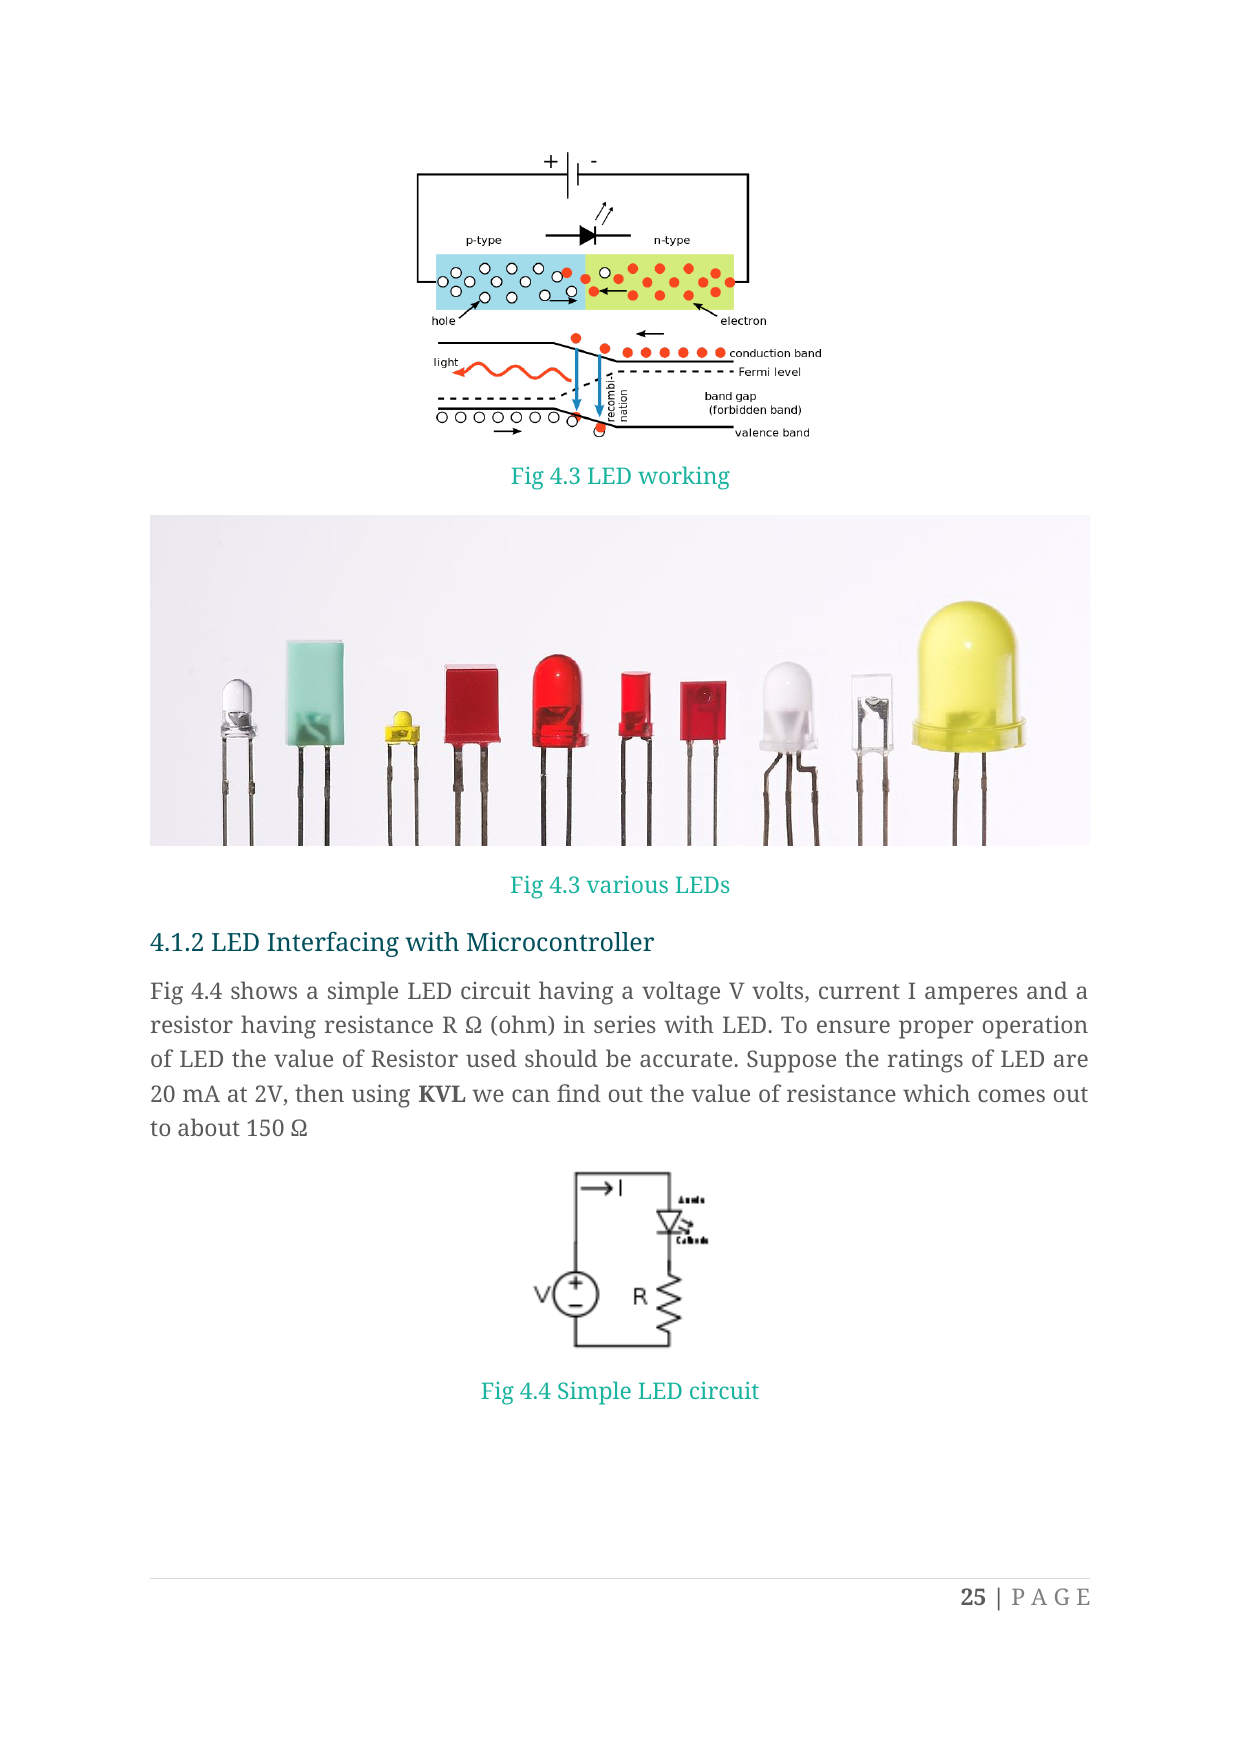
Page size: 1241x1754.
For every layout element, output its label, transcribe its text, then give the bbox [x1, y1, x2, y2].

picture [416, 150, 824, 437]
picture [528, 1167, 712, 1351]
text Fig 4.3 various LEDs [150, 869, 1090, 901]
text Fig 4.4 Simple LED circuit [150, 1375, 1090, 1406]
subtitle 4.1.2 LED Interfacing with Microcontroller [150, 925, 1090, 959]
picture [150, 515, 1091, 846]
text Fig 4.3 LED working [150, 460, 1090, 491]
text Fig 4.4 shows a simple LED circuit having a voltage V volts, current I amperes and a resistor having resistance R Ω (ohm) in series with LED. To ensure proper operation of LED the value of Resistor used should be accurate. Suppose the ratings of LED are 20 mA at 2V, then using KVL we can find out the value of resistance which comes out to about 150 Ω [150, 974, 1090, 1143]
